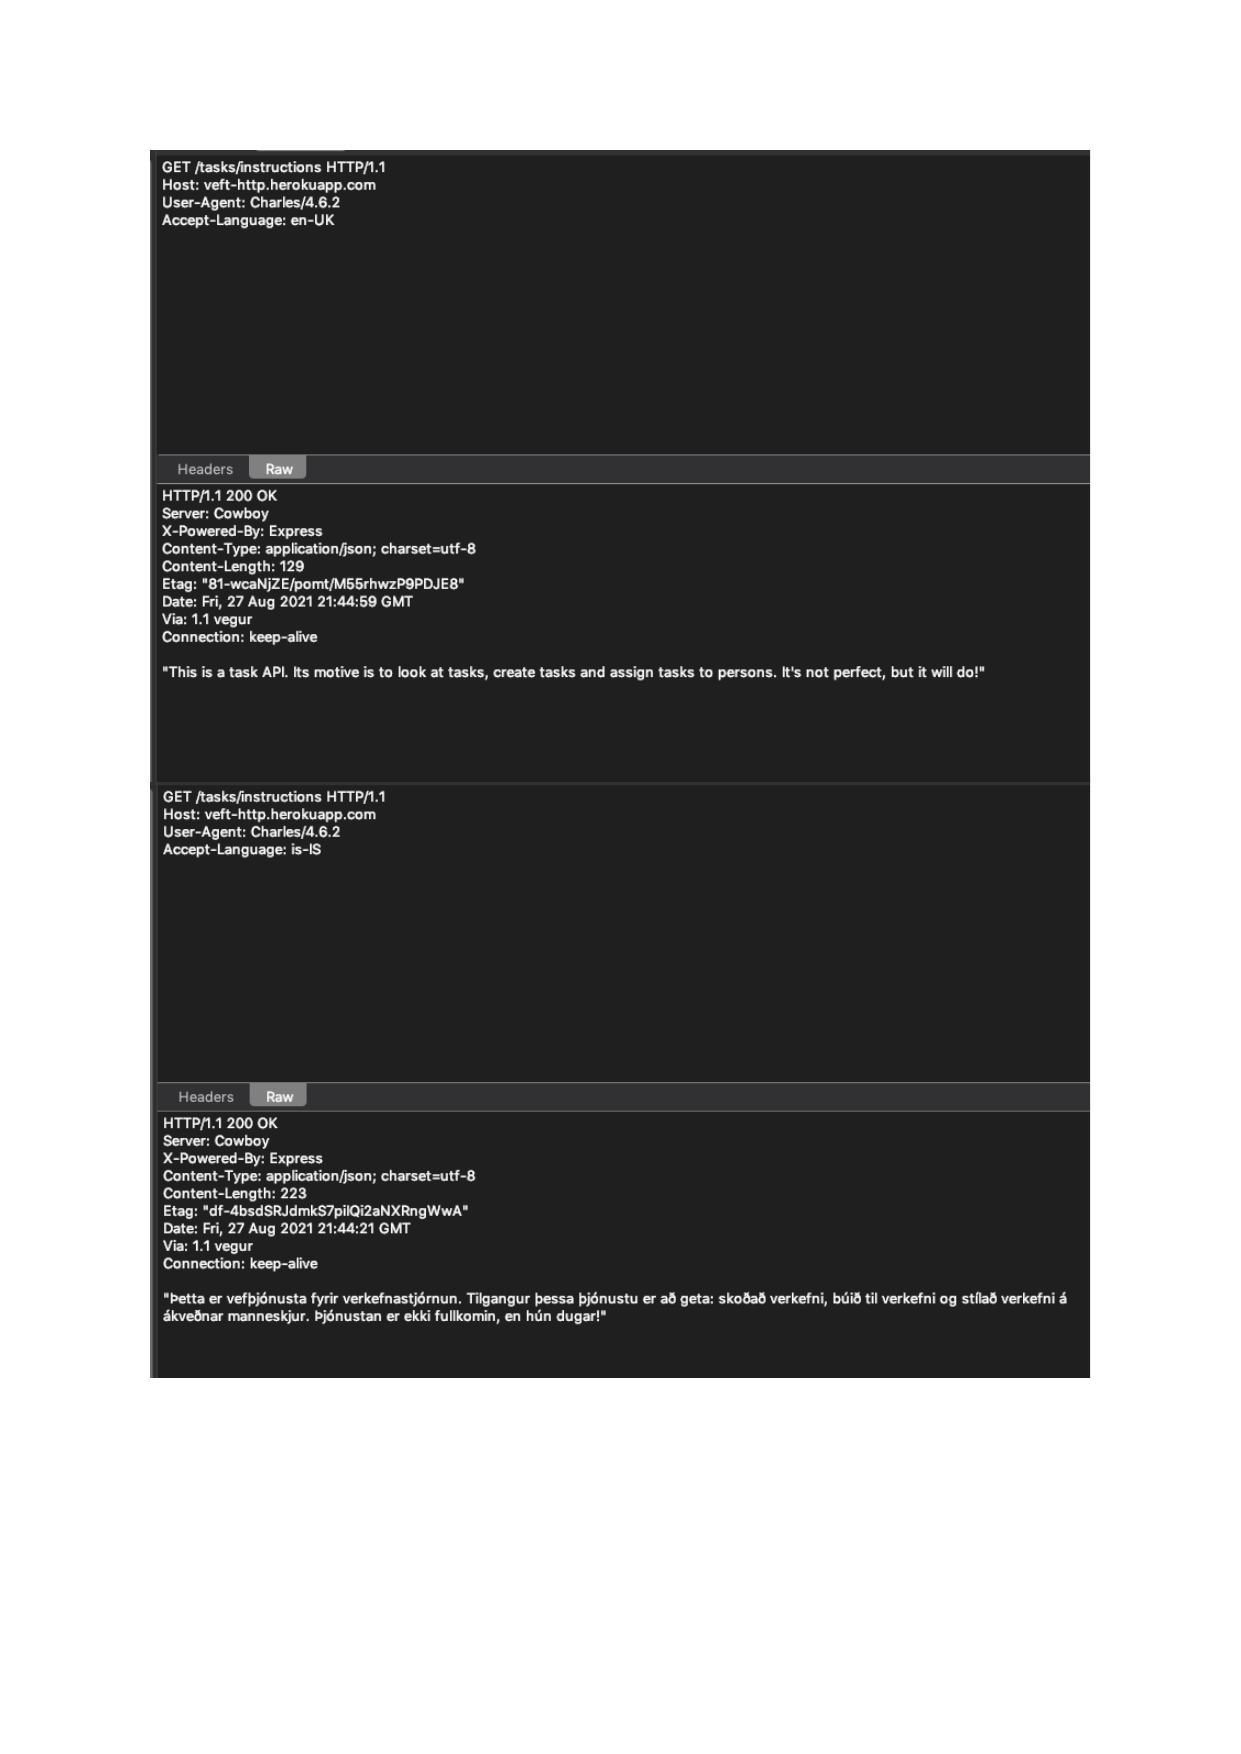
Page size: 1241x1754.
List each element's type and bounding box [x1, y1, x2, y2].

picture [150, 150, 1091, 1378]
